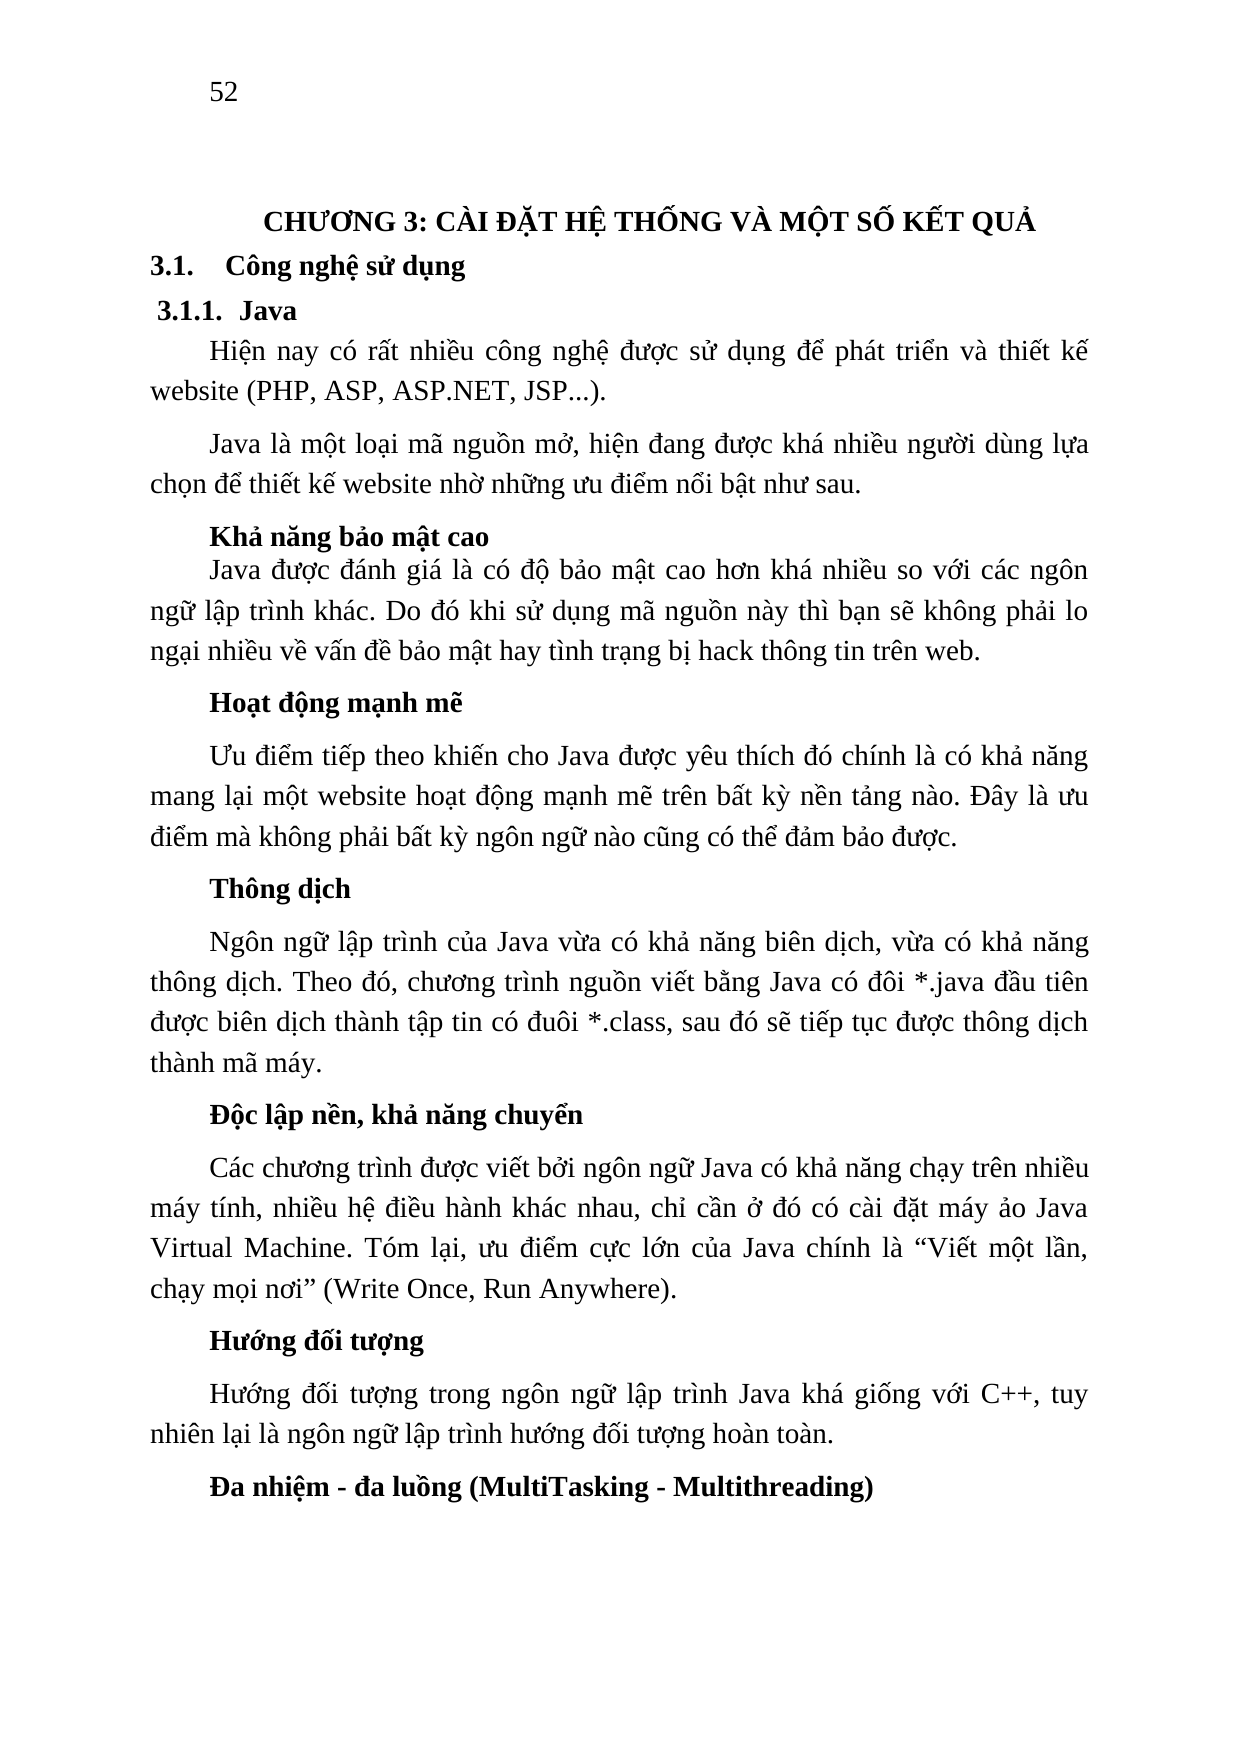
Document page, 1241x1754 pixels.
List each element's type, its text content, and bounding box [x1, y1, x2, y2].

text Hướng đối tượng trong ngôn ngữ lập trình Java khá giống với C++, tuy nhiên lại là ngôn ngữ lập trình hướng đối tượng hoàn toàn. [150, 1376, 1090, 1450]
text Khả năng bảo mật cao [150, 519, 1090, 552]
text Hiện nay có rất nhiều công nghệ được sử dụng để phát triển và thiết kế website (PHP, ASP, ASP.NET, JSP...). [150, 333, 1090, 407]
text Ưu điểm tiếp theo khiến cho Java được yêu thích đó chính là có khả năng mang lại một website hoạt động mạnh mẽ trên bất kỳ nền tảng nào. Đây là ưu điểm mà không phải bất kỳ ngôn ngữ nào cũng có thể đảm bảo được. [150, 738, 1090, 852]
subtitle Công nghệ sử dụng [150, 248, 1090, 282]
text Độc lập nền, khả năng chuyển [150, 1097, 1090, 1131]
text Hướng đối tượng [150, 1323, 1090, 1357]
text Các chương trình được viết bởi ngôn ngữ Java có khả năng chạy trên nhiều máy tính, nhiều hệ điều hành khác nhau, chỉ cần ở đó có cài đặt máy ảo Java Virtual Machine. Tóm lại, ưu điểm cực lớn của Java chính là “Viết một lần, chạy mọi nơi” (Write Once, Run Anywhere). [150, 1150, 1090, 1304]
text Đa nhiệm - đa luồng (MultiTasking - Multithreading) [150, 1469, 1090, 1503]
text Hoạt động mạnh mẽ [150, 686, 1090, 719]
text Java được đánh giá là có độ bảo mật cao hơn khá nhiều so với các ngôn ngữ lập trình khác. Do đó khi sử dụng mã nguồn này thì bạn sẽ không phải lo ngại nhiều về vấn đề bảo mật hay tình trạng bị hack thông tin trên web. [150, 552, 1090, 666]
text Thông dịch [150, 871, 1090, 905]
text Ngôn ngữ lập trình của Java vừa có khả năng biên dịch, vừa có khả năng thông dịch. Theo đó, chương trình nguồn viết bằng Java có đôi *.java đầu tiên được biên dịch thành tập tin có đuôi *.class, sau đó sẽ tiếp tục được thông dịch thành mã máy. [150, 924, 1090, 1078]
text Java là một loại mã nguồn mở, hiện đang được khá nhiều người dùng lựa chọn để thiết kế website nhờ những ưu điểm nổi bật như sau. [150, 426, 1090, 500]
subtitle Java [157, 293, 1090, 326]
subtitle CHƯƠNG 3: CÀI ĐẶT HỆ THỐNG VÀ MỘT SỐ KẾT QUẢ [150, 204, 1090, 238]
